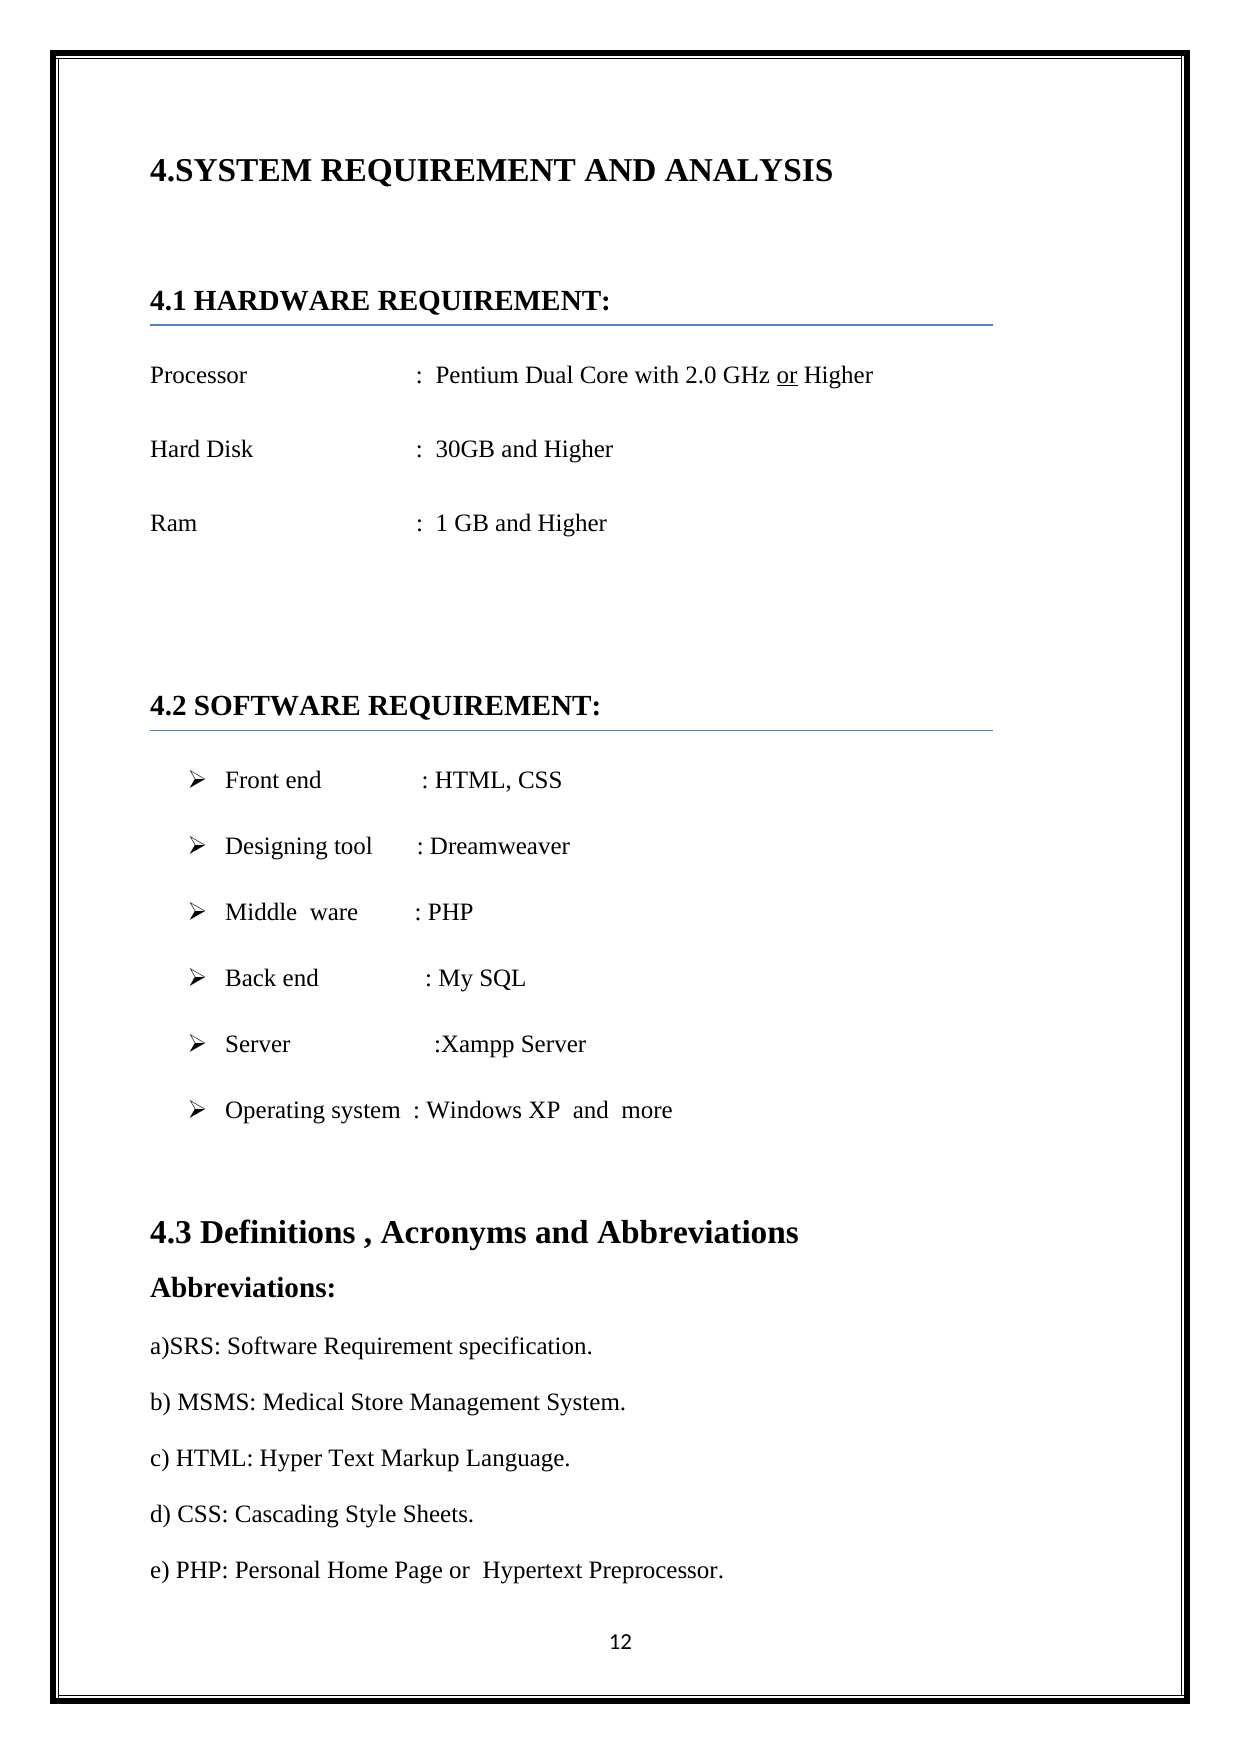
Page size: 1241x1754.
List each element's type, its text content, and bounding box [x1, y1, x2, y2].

text c) HTML: Hyper Text Markup Language. [150, 1443, 1090, 1472]
list Middle ware : PHP [187, 897, 1090, 926]
text Abbreviations: [150, 1270, 1090, 1304]
text a)SRS: Software Requirement specification. [150, 1331, 1090, 1360]
list Designing tool : Dreamweaver [187, 831, 1090, 860]
text 4.1 HARDWARE REQUIREMENT: [150, 283, 993, 324]
list Server :Xampp Server [187, 1029, 1090, 1058]
text d) CSS: Cascading Style Sheets. [150, 1499, 1090, 1528]
text b) MSMS: Medical Store Management System. [150, 1387, 1090, 1416]
list Front end : HTML, CSS [187, 765, 1090, 794]
text Processor : Pentium Dual Core with 2.0 GHz or Higher [150, 360, 1090, 388]
text Hard Disk : 30GB and Higher [150, 434, 1090, 463]
text 4.3 Definitions , Acronyms and Abbreviations [150, 1212, 1090, 1251]
text 4.SYSTEM REQUIREMENT AND ANALYSIS [150, 150, 1090, 188]
list Back end : My SQL [187, 963, 1090, 992]
text Ram : 1 GB and Higher [150, 508, 1090, 537]
text e) PHP: Personal Home Page or Hypertext Preprocessor. [150, 1556, 1090, 1584]
text 4.2 SOFTWARE REQUIREMENT: [150, 688, 993, 730]
list Operating system : Windows XP and more [187, 1095, 1090, 1124]
